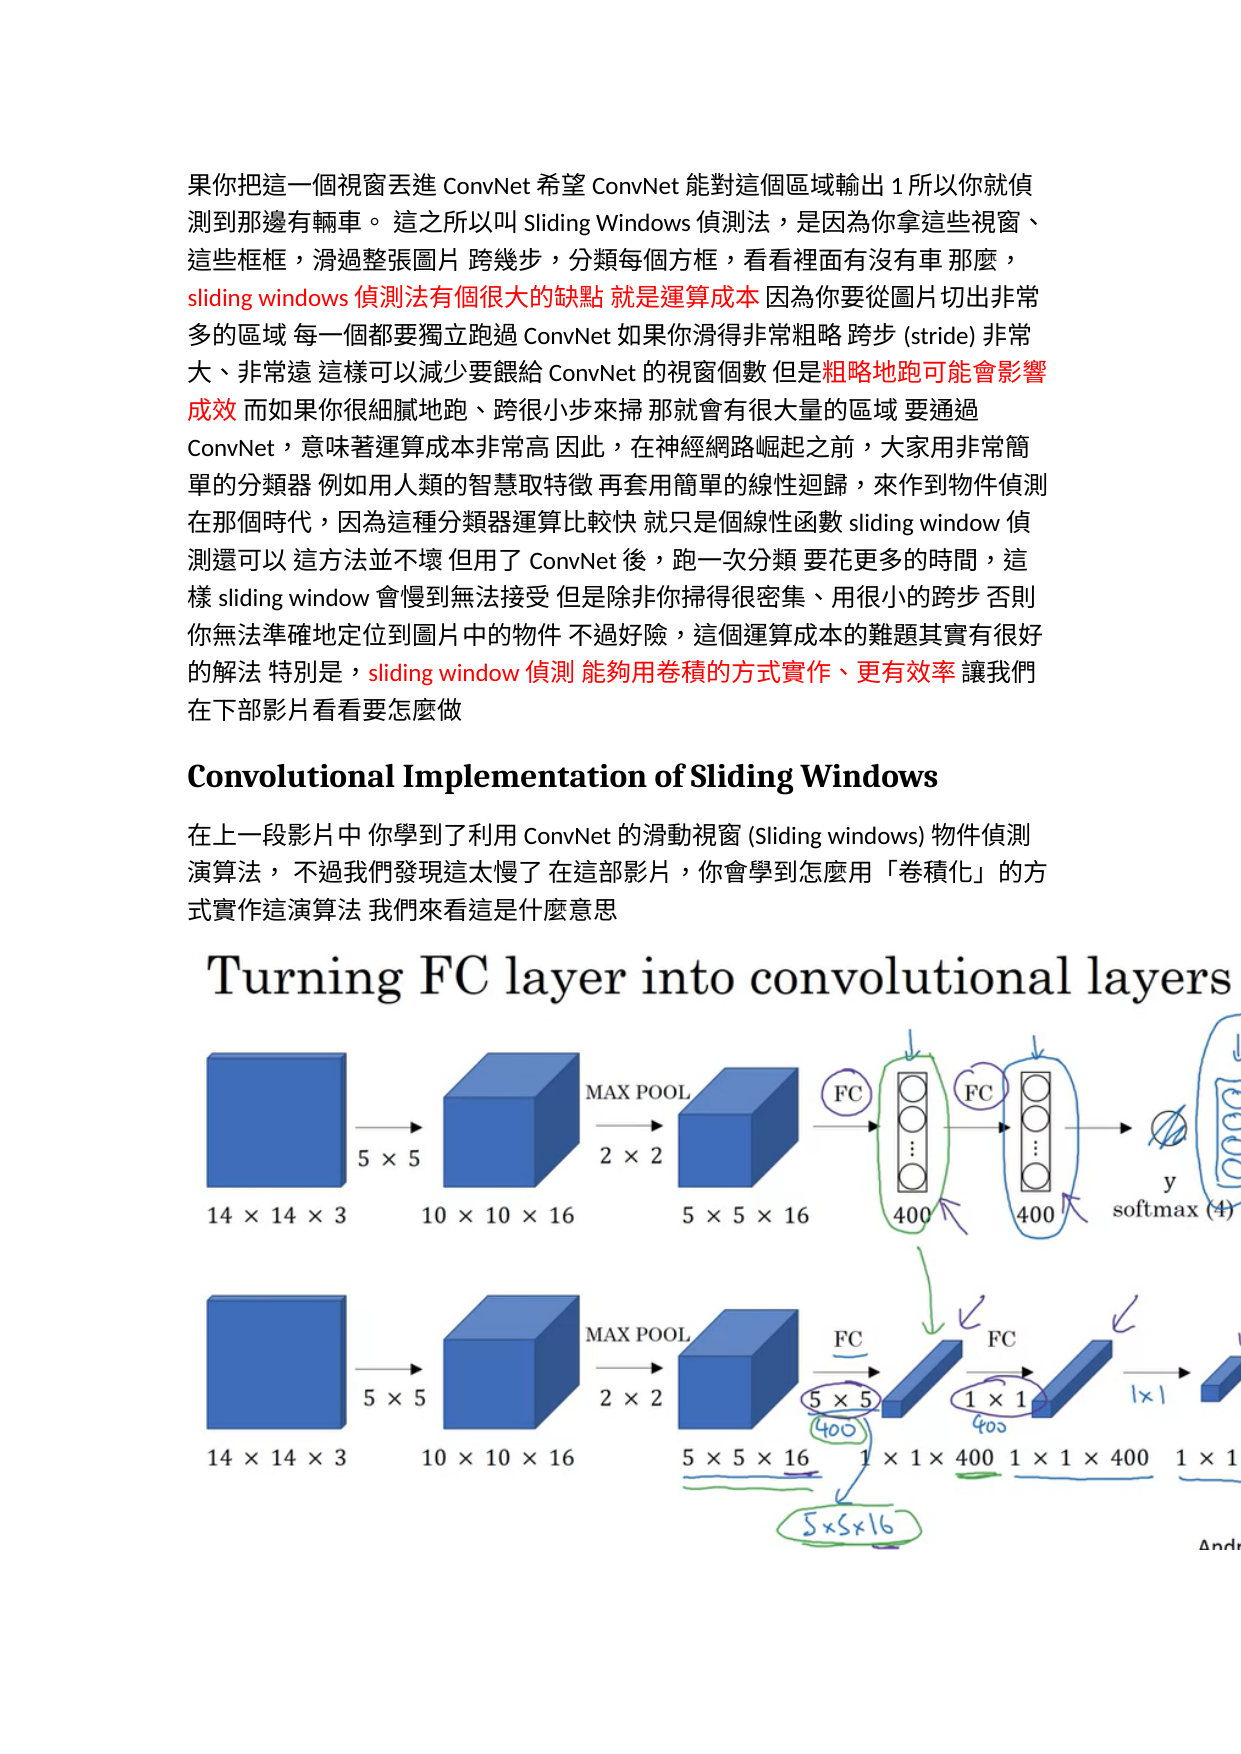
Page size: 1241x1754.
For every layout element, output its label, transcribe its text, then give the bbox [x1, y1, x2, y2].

picture [187, 942, 1241, 1550]
text 在上一段影片中 你學到了利用 ConvNet 的滑動視窗 (Sliding windows) 物件偵測演算法， 不過我們發現這太慢了 在這部影片，你會學到怎麼用「卷積化」的方式實作這演算法 我們來看這是什麼意思 [187, 814, 1053, 927]
subtitle Convolutional Implementation of Sliding Windows [187, 739, 1053, 814]
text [187, 164, 1053, 727]
